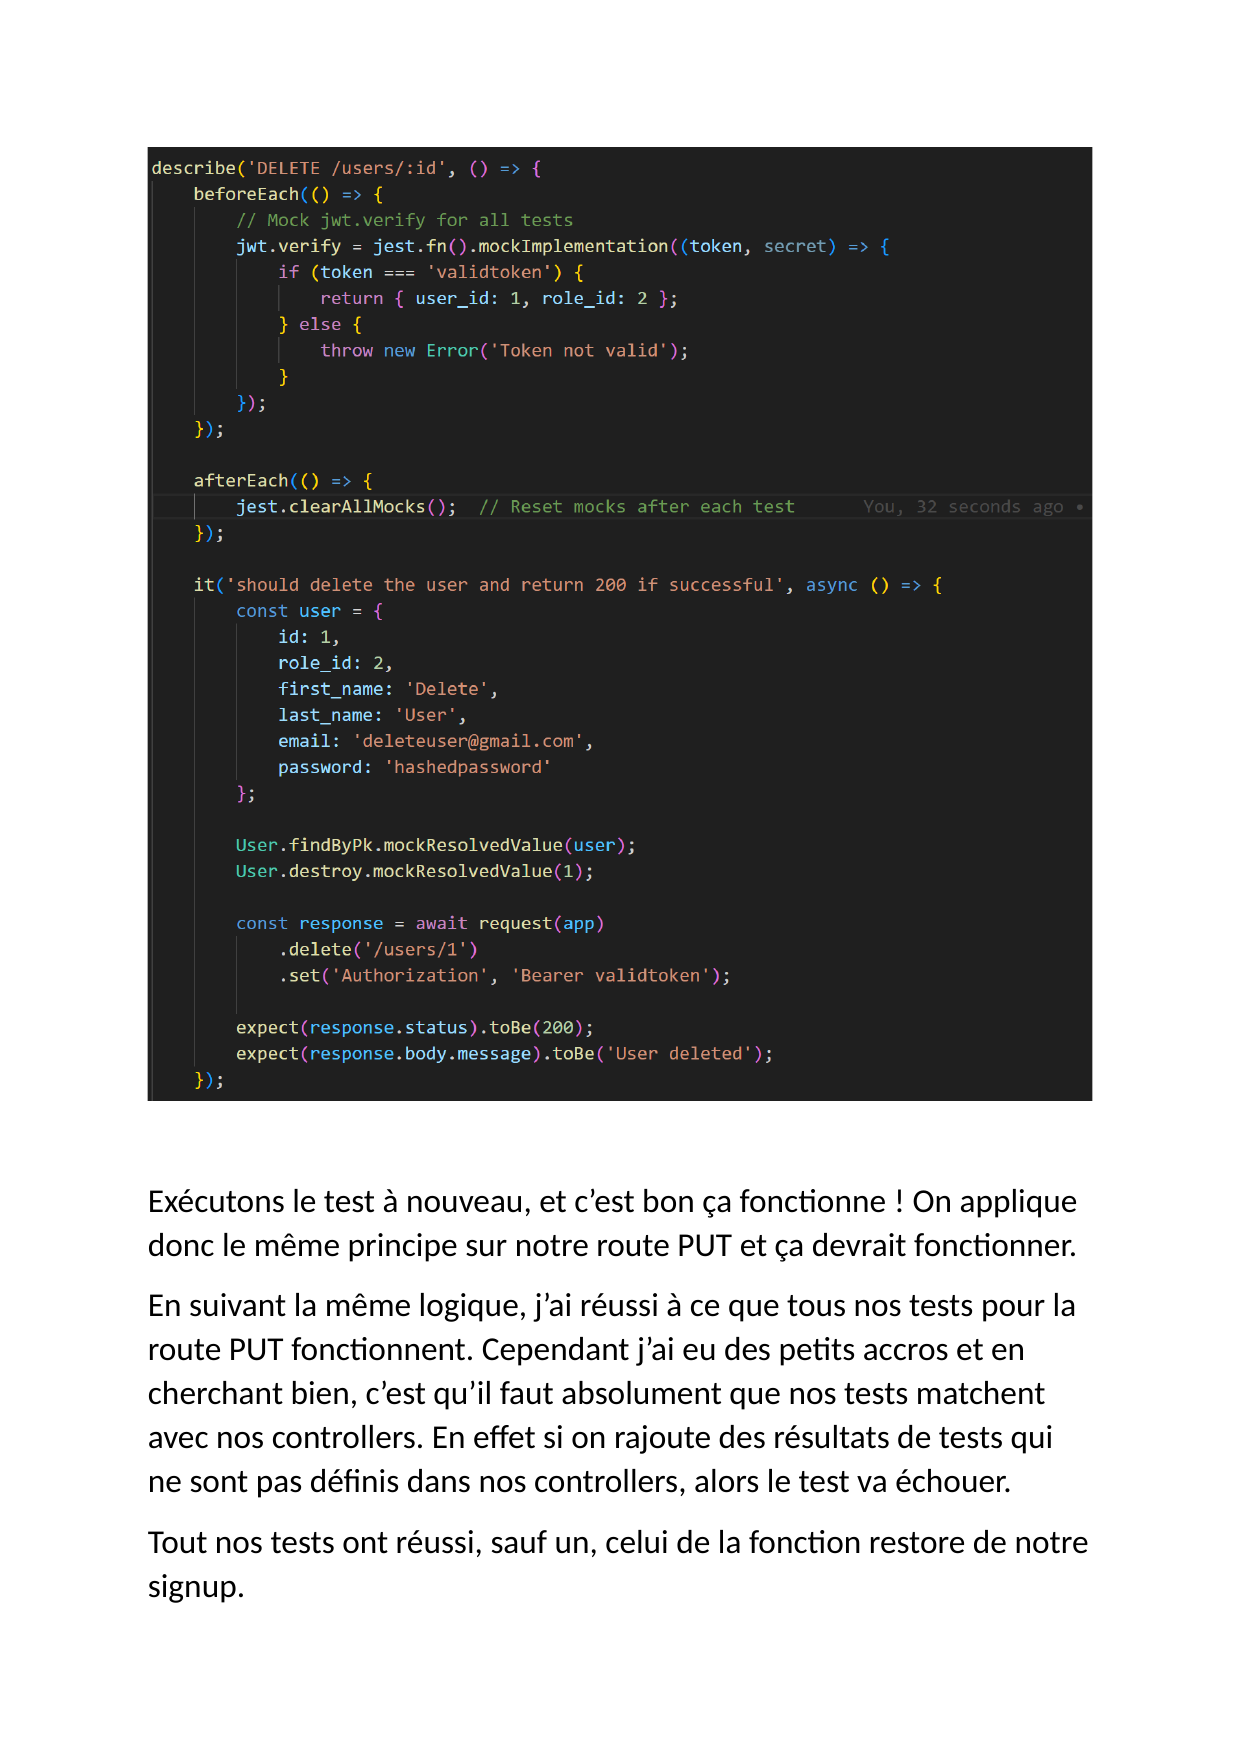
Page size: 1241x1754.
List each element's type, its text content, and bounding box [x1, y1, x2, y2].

text Exécutons le test à nouveau, et c’est bon ça fonctionne ! On applique donc le même principe sur notre route PUT et ça devrait fonctionner. [148, 1180, 1093, 1264]
text En suivant la même logique, j’ai réussi à ce que tous nos tests pour la route PUT fonctionnent. Cependant j’ai eu des petits accros et en cherchant bien, c’est qu’il faut absolument que nos tests matchent avec nos controllers. En effet si on rajoute des résultats de tests qui ne sont pas définis dans nos controllers, alors le test va échouer. [148, 1284, 1093, 1501]
text Tout nos tests ont réussi, sauf un, celui de la fonction restore de notre signup. [148, 1521, 1093, 1605]
picture [147, 147, 1093, 1101]
